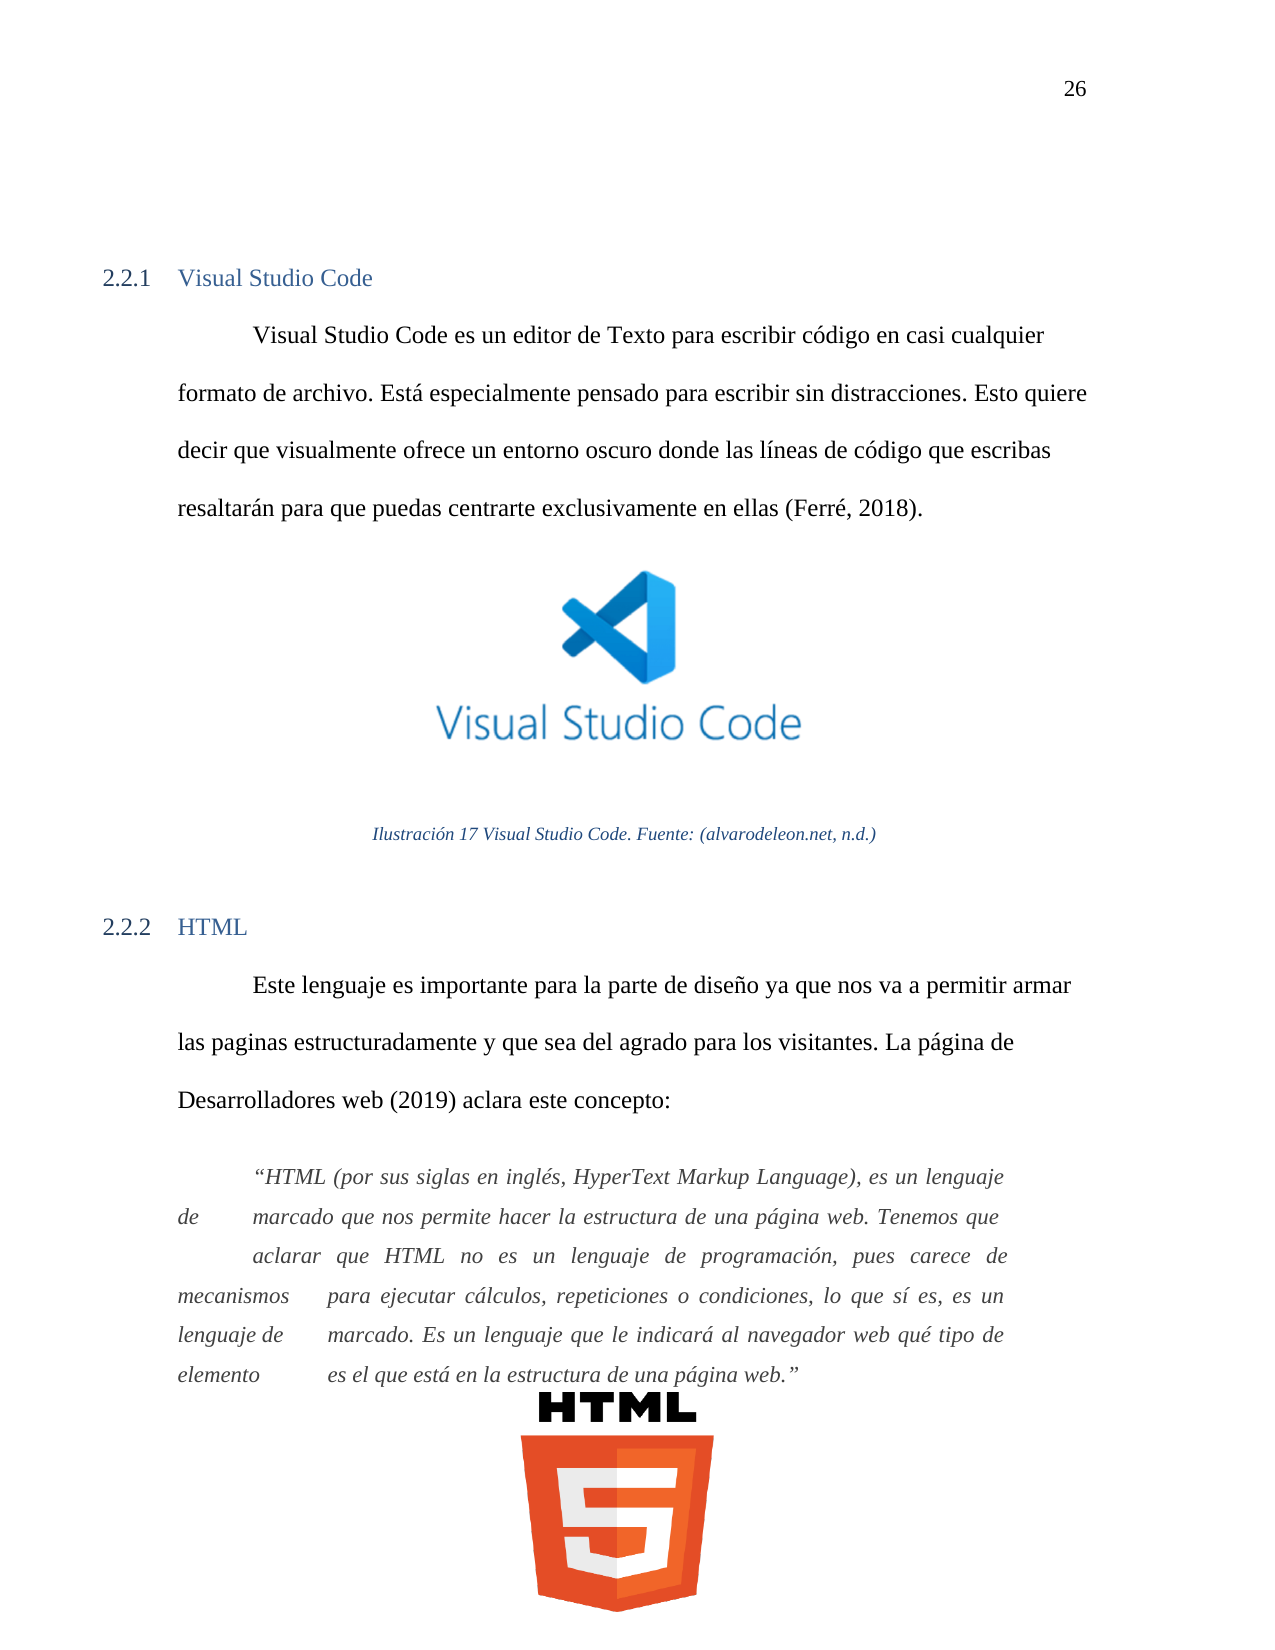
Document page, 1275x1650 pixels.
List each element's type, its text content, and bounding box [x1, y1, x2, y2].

picture [421, 533, 854, 777]
text “HTML (por sus siglas en inglés, HyperText Markup Language), es un lenguaje de marcado que nos permite hacer la estructura de una página web. Tenemos que aclarar que HTML no es un lenguaje de programación, pues carece de mecanismos para ejecutar cálculos, repeticiones o condiciones, lo que sí es, es un lenguaje de marcado. Es un lenguaje que le indicará al navegador web qué tipo de elemento es el que está en la estructura de una página web.” [177, 1163, 1008, 1387]
subtitle HTML [102, 912, 1098, 941]
text Este lenguaje es importante para la parte de diseño ya que nos va a permitir armar las paginas estructuradamente y que sea del agrado para los visitantes. La página de Desarrolladores web (2019) aclara este concepto: [177, 970, 1098, 1114]
subtitle Visual Studio Code [102, 263, 1098, 291]
text Visual Studio Code es un editor de Texto para escribir código en casi cualquier formato de archivo. Está especialmente pensado para escribir sin distracciones. Esto quiere decir que visualmente ofrece un entorno oscuro donde las líneas de código que escribas resaltarán para que puedas centrarte exclusivamente en ellas (Ferré, 2018). [177, 320, 1098, 521]
picture [481, 1392, 753, 1612]
